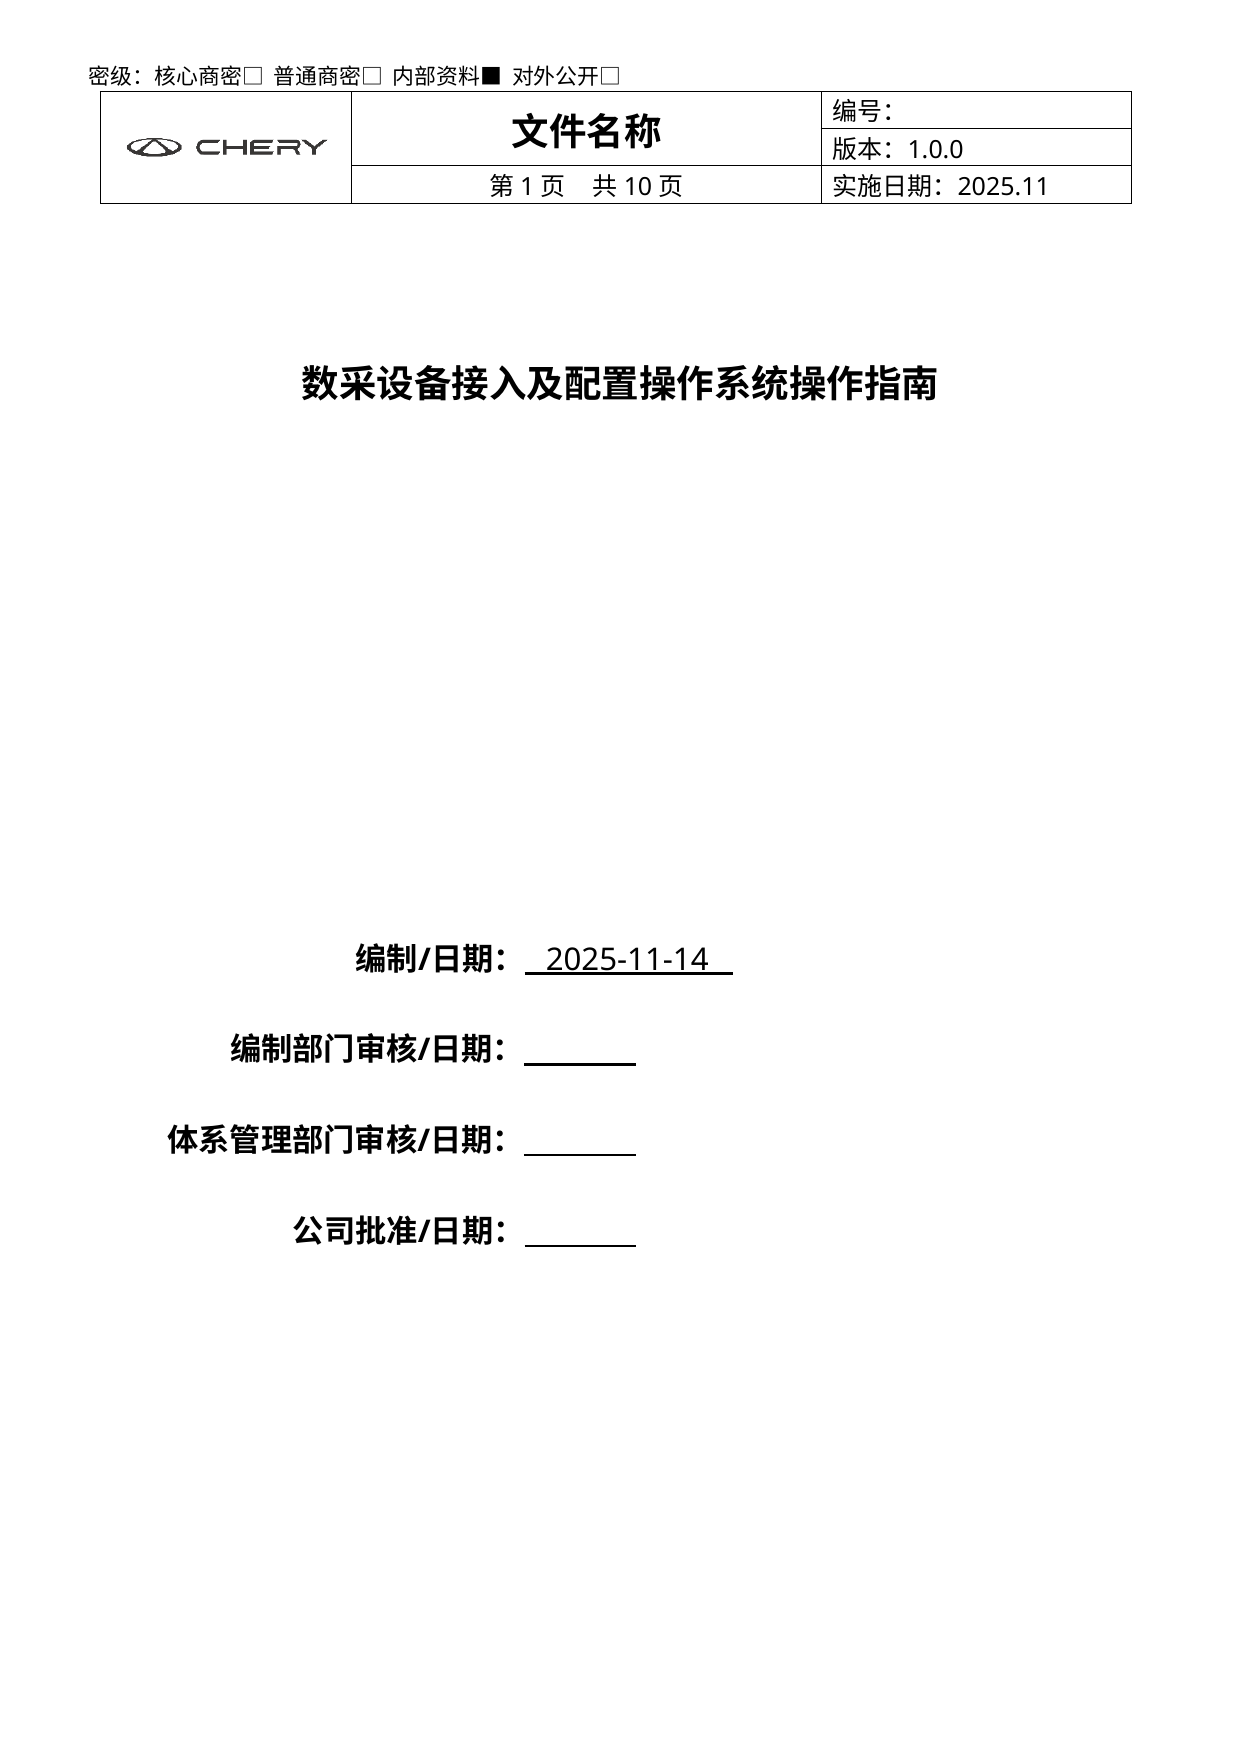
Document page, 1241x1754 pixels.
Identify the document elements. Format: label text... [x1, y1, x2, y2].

text 编制部门审核/日期： [89, 1024, 1152, 1070]
picture [111, 122, 343, 172]
text 体系管理部门审核/日期： [89, 1115, 1152, 1161]
text 公司批准/日期： [89, 1206, 1152, 1252]
text 编制/日期： 2025-11-14 [89, 934, 1152, 979]
text 数采设备接入及配置操作系统操作指南 [89, 349, 1152, 414]
